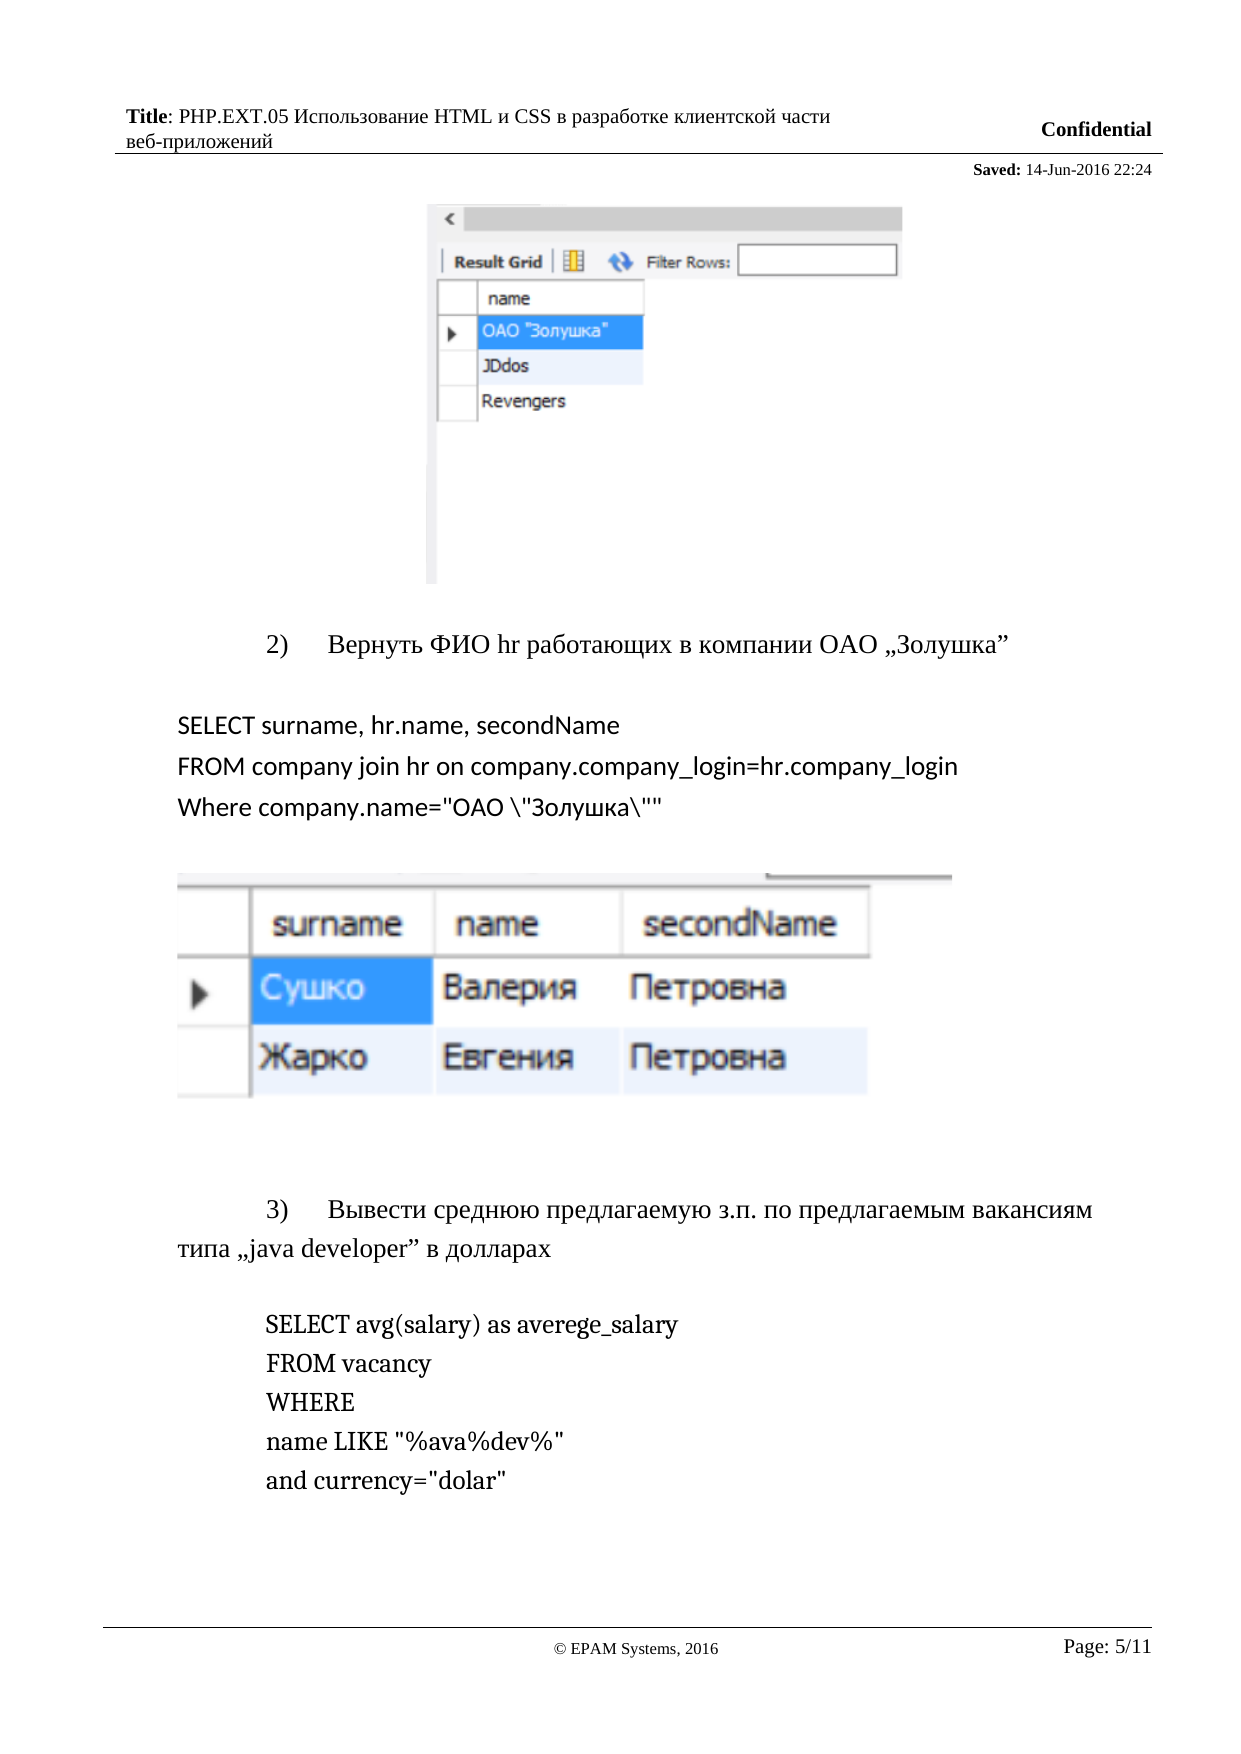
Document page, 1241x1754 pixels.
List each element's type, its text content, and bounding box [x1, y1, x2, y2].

list SELECT avg(salary) as averege_salary [177, 1309, 1152, 1341]
text FROM company join hr on company.company_login=hr.company_login [177, 749, 1152, 782]
list FROM vacancy [177, 1348, 1152, 1379]
picture [426, 204, 903, 584]
picture [177, 873, 953, 1148]
text Where company.name="ОАО \"Золушка\"" [177, 791, 1152, 823]
list WHERE [177, 1387, 1152, 1418]
list name LIKE "%ava%dev%" [177, 1426, 1152, 1457]
list Вернуть ФИО hr работающих в компании ОАО „Золушка” [177, 628, 1152, 659]
list and currency="dolar" [177, 1465, 1152, 1496]
list Вывести среднюю предлагаемую з.п. по предлагаемым вакансиям типа „java developer” в долларах [177, 1193, 1152, 1263]
text SELECT surname, hr.name, secondName [177, 708, 1152, 741]
